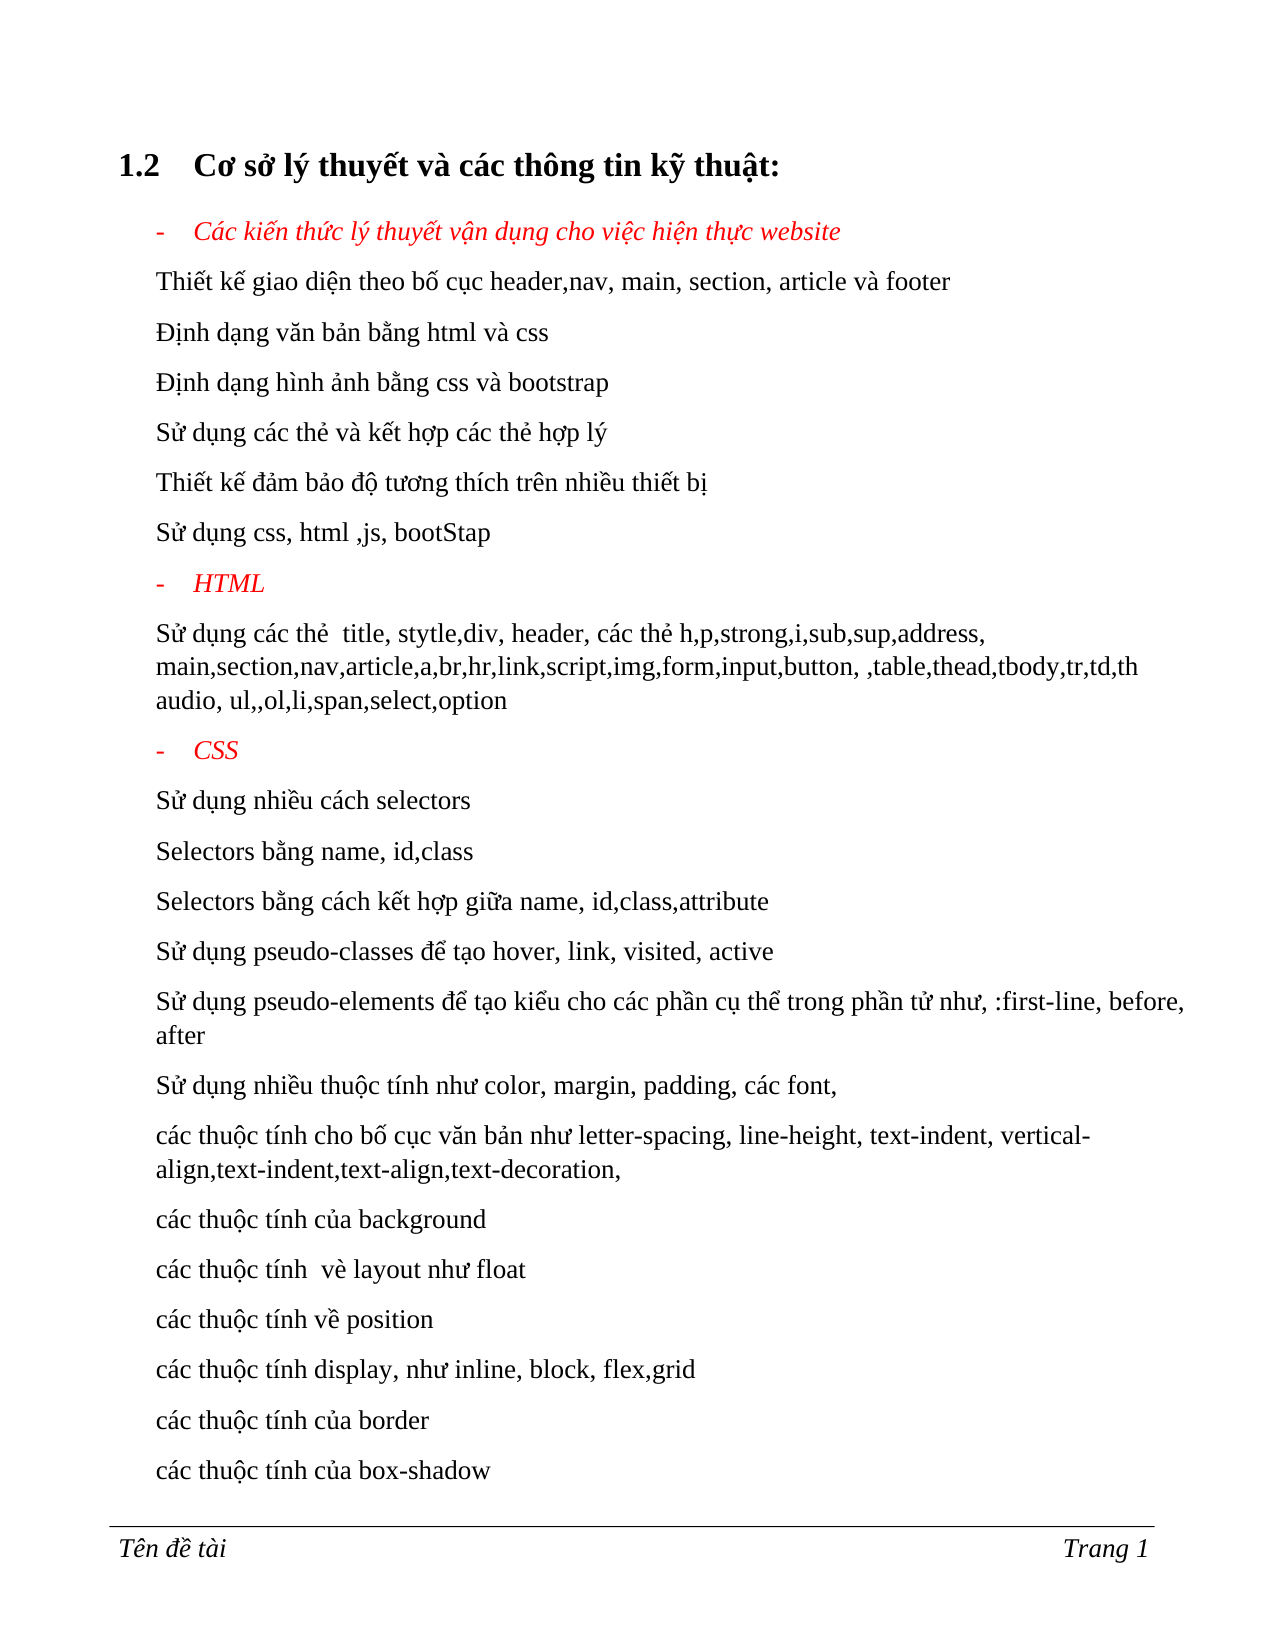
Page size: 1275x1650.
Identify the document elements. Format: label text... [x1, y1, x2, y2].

text Selectors bằng name, id,class [156, 834, 1186, 866]
text Sử dụng các thẻ và kết hợp các thẻ hợp lý [156, 416, 1186, 447]
text Sử dụng css, html ,js, bootStap [156, 516, 1186, 548]
text Selectors bằng cách kết hợp giữa name, id,class,attribute [156, 885, 1186, 916]
text các thuộc tính display, như inline, block, flex,grid [156, 1353, 1186, 1385]
text Sử dụng pseudo-elements để tạo kiểu cho các phần cụ thể trong phần tử như, :first-line, before, after [156, 985, 1186, 1050]
text Định dạng hình ảnh bằng css và bootstrap [156, 366, 1186, 397]
text các thuộc tính của border [156, 1404, 1186, 1435]
text Sử dụng các thẻ title, stytle,div, header, các thẻ h,p,strong,i,sub,sup,address, main,section,nav,article,a,br,hr,link,script,img,form,input,button, ,table,thead,tbody,tr,td,th audio, ul,,ol,li,span,select,option [156, 617, 1186, 715]
text các thuộc tính cho bố cục văn bản như letter-spacing, line-height, text-indent, vertical-align,text-indent,text-align,text-decoration, [156, 1119, 1186, 1184]
text các thuộc tính của box-shadow [156, 1454, 1186, 1485]
text Sử dụng nhiều cách selectors [156, 784, 1186, 816]
list Các kiến thức lý thuyết vận dụng cho việc hiện thực website [156, 215, 1186, 246]
subtitle Cơ sở lý thuyết và các thông tin kỹ thuật: [118, 145, 1186, 183]
text các thuộc tính vè layout như float [156, 1253, 1186, 1284]
text các thuộc tính của background [156, 1203, 1186, 1234]
text các thuộc tính về position [156, 1303, 1186, 1334]
text Định dạng văn bản bằng html và css [156, 316, 1186, 347]
text Thiết kế giao diện theo bố cục header,nav, main, section, article và footer [156, 265, 1186, 297]
list HTML [156, 567, 1186, 598]
list CSS [156, 734, 1186, 765]
text Sử dụng pseudo-classes để tạo hover, link, visited, active [156, 935, 1186, 966]
text Sử dụng nhiều thuộc tính như color, margin, padding, các font, [156, 1069, 1186, 1100]
text Thiết kế đảm bảo độ tương thích trên nhiều thiết bị [156, 466, 1186, 497]
